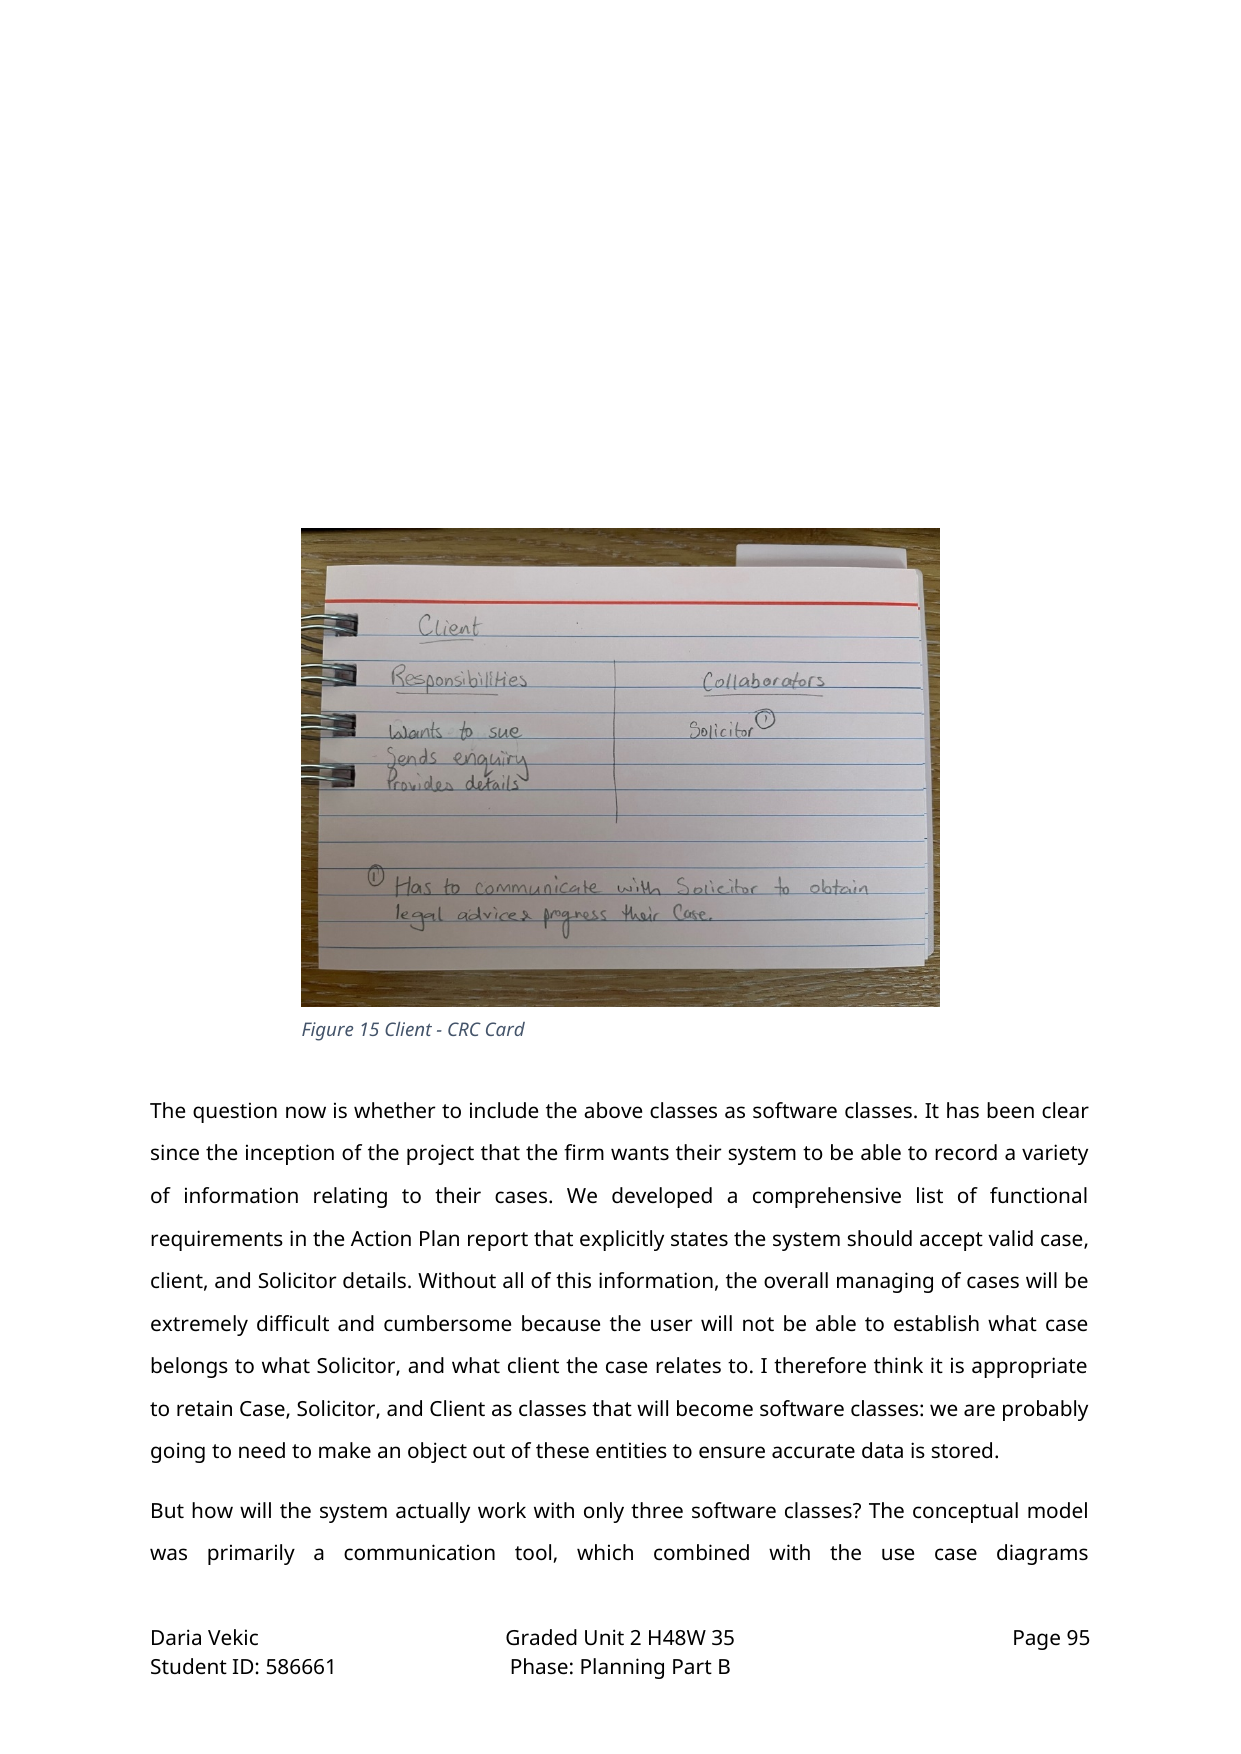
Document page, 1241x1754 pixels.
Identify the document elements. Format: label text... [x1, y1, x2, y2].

picture [301, 528, 940, 1007]
text The question now is whether to include the above classes as software classes. It has been clear since the inception of the project that the firm wants their system to be able to record a variety of information relating to their cases. We developed a comprehensive list of functional requirements in the Action Plan report that explicitly states the system should accept valid case, client, and Solicitor details. Without all of this information, the overall managing of cases will be extremely difficult and cumbersome because the user will not be able to establish what case belongs to what Solicitor, and what client the case relates to. I therefore think it is appropriate to retain Case, Solicitor, and Client as classes that will become software classes: we are probably going to need to make an object out of these entities to ensure accurate data is stored. [150, 1096, 1090, 1465]
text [150, 1496, 1090, 1567]
